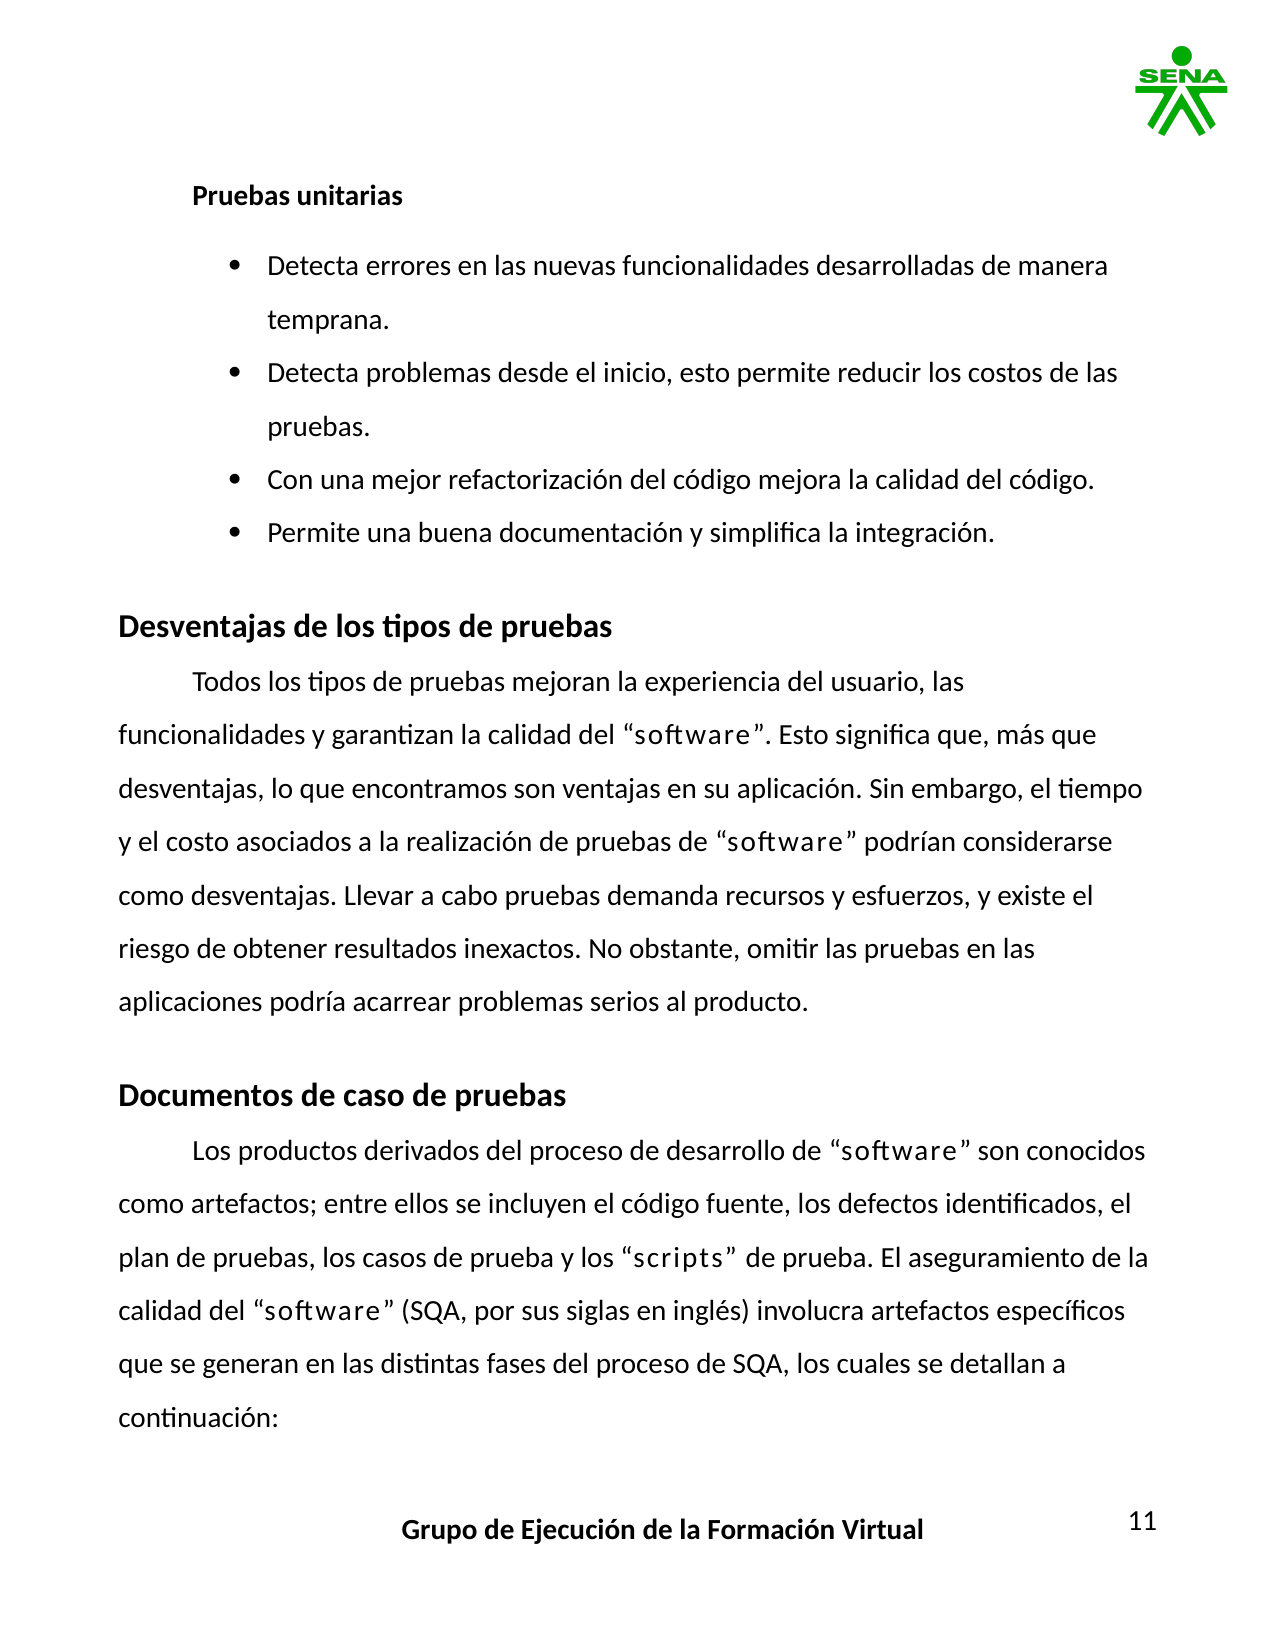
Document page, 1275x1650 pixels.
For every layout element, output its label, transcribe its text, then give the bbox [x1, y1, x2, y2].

text Todos los tipos de pruebas mejoran la experiencia del usuario, las funcionalidades y garantizan la calidad del “software”. Esto significa que, más que desventajas, lo que encontramos son ventajas en su aplicación. Sin embargo, el tiempo y el costo asociados a la realización de pruebas de “software” podrían considerarse como desventajas. Llevar a cabo pruebas demanda recursos y esfuerzos, y existe el riesgo de obtener resultados inexactos. No obstante, omitir las pruebas en las aplicaciones podría acarrear problemas serios al producto. [118, 663, 1157, 1019]
subtitle Documentos de caso de pruebas [118, 1074, 1157, 1115]
subtitle Desventajas de los tipos de pruebas [118, 605, 1157, 646]
text Pruebas unitarias [118, 177, 1157, 213]
picture [1135, 46, 1228, 136]
list Con una mejor refactorización del código mejora la calidad del código. [229, 461, 1157, 497]
list Detecta problemas desde el inicio, esto permite reducir los costos de las pruebas. [229, 354, 1157, 443]
text Los productos derivados del proceso de desarrollo de “software” son conocidos como artefactos; entre ellos se incluyen el código fuente, los defectos identificados, el plan de pruebas, los casos de prueba y los “scripts” de prueba. El aseguramiento de la calidad del “software” (SQA, por sus siglas en inglés) involucra artefactos específicos que se generan en las distintas fases del proceso de SQA, los cuales se detallan a continuación: [118, 1132, 1157, 1434]
list Detecta errores en las nuevas funcionalidades desarrolladas de manera temprana. [229, 247, 1157, 336]
list Permite una buena documentación y simplifica la integración. [229, 514, 1157, 550]
